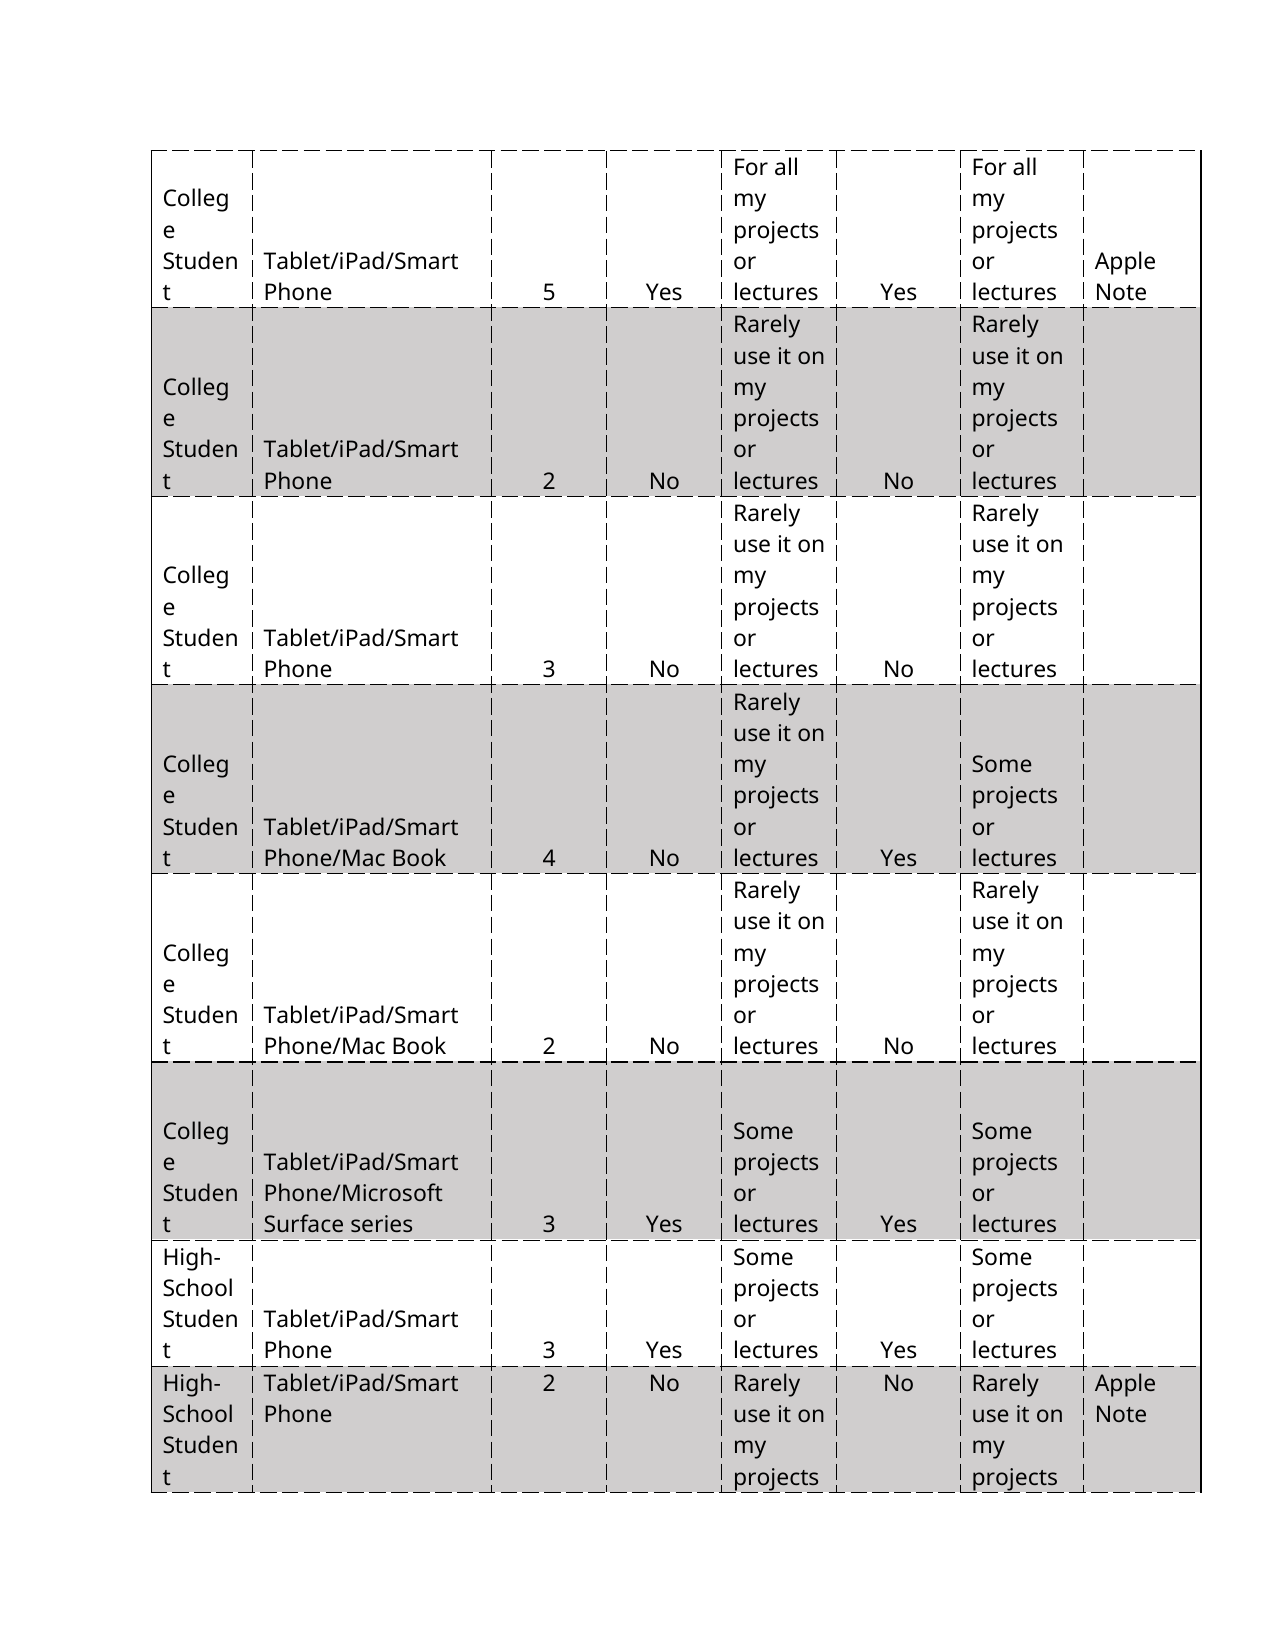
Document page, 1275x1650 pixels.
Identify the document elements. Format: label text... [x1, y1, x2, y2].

table_cell [1083, 496, 1200, 684]
table_cell Some projects or lectures [960, 1061, 1083, 1239]
table_cell 3 [491, 1061, 606, 1239]
table_cell [1083, 1240, 1200, 1366]
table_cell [960, 1366, 1083, 1492]
table_cell For all my projects or lectures [722, 150, 837, 307]
table_cell Some projects or lectures [960, 684, 1083, 873]
table_cell High-School Student [152, 1240, 252, 1366]
table_cell College Student [152, 1061, 252, 1239]
table_cell [1083, 684, 1200, 873]
table_cell Tablet/iPad/Smart Phone/Microsoft Surface series [252, 1061, 491, 1239]
table_cell College Student [152, 150, 252, 307]
table_cell Rarely use it on my projects or lectures [960, 307, 1083, 496]
table_cell Tablet/iPad/Smart Phone/Mac Book [252, 873, 491, 1061]
table_cell Some projects or lectures [722, 1240, 837, 1366]
table_cell Rarely use it on my projects or lectures [960, 873, 1083, 1061]
table_cell College Student [152, 496, 252, 684]
table_cell No [606, 496, 722, 684]
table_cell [252, 150, 491, 307]
table_cell 2 [491, 873, 606, 1061]
table_cell No [837, 307, 960, 496]
table_cell 3 [491, 1240, 606, 1366]
table_cell No [837, 1366, 960, 1492]
table_cell Rarely use it on my projects or lectures [722, 496, 837, 684]
table_cell Yes [837, 1240, 960, 1366]
table_cell Rarely use it on my projects or lectures [722, 307, 837, 496]
table_cell 2 [491, 307, 606, 496]
table_cell No [606, 873, 722, 1061]
table_cell High-School Student [152, 1366, 252, 1492]
table_cell Rarely use it on my projects or lectures [722, 873, 837, 1061]
table_cell Yes [837, 1061, 960, 1239]
table_cell Tablet/iPad/Smart Phone [252, 496, 491, 684]
table_cell Yes [606, 150, 722, 307]
table_cell Rarely use it on my projects or lectures [722, 684, 837, 873]
table_cell Tablet/iPad/Smart Phone [252, 1240, 491, 1366]
table_cell Tablet/iPad/Smart Phone/Mac Book [252, 684, 491, 873]
table_cell Yes [837, 684, 960, 873]
table_cell [1083, 873, 1200, 1061]
table_cell Yes [606, 1061, 722, 1239]
table_cell College Student [152, 684, 252, 873]
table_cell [722, 1366, 837, 1492]
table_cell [252, 1366, 491, 1492]
table_cell College Student [152, 873, 252, 1061]
table_cell Apple Note [1083, 1366, 1200, 1492]
table_cell Apple Note [1083, 150, 1200, 307]
table_cell 5 [491, 150, 606, 307]
table_cell For all my projects or lectures [960, 150, 1083, 307]
table_cell Yes [606, 1240, 722, 1366]
table_cell 4 [491, 684, 606, 873]
table_cell No [606, 307, 722, 496]
table_cell Some projects or lectures [960, 1240, 1083, 1366]
table_cell Rarely use it on my projects or lectures [960, 496, 1083, 684]
table_cell [1083, 1061, 1200, 1239]
table_cell College Student [152, 307, 252, 496]
table_cell 3 [491, 496, 606, 684]
table_cell Yes [837, 150, 960, 307]
table_cell No [606, 1366, 722, 1492]
table_cell [1083, 307, 1200, 496]
table_cell No [837, 873, 960, 1061]
table_cell No [606, 684, 722, 873]
table_cell No [837, 496, 960, 684]
table_cell Some projects or lectures [722, 1061, 837, 1239]
table_cell Tablet/iPad/Smart Phone [252, 307, 491, 496]
table_cell 2 [491, 1366, 606, 1492]
